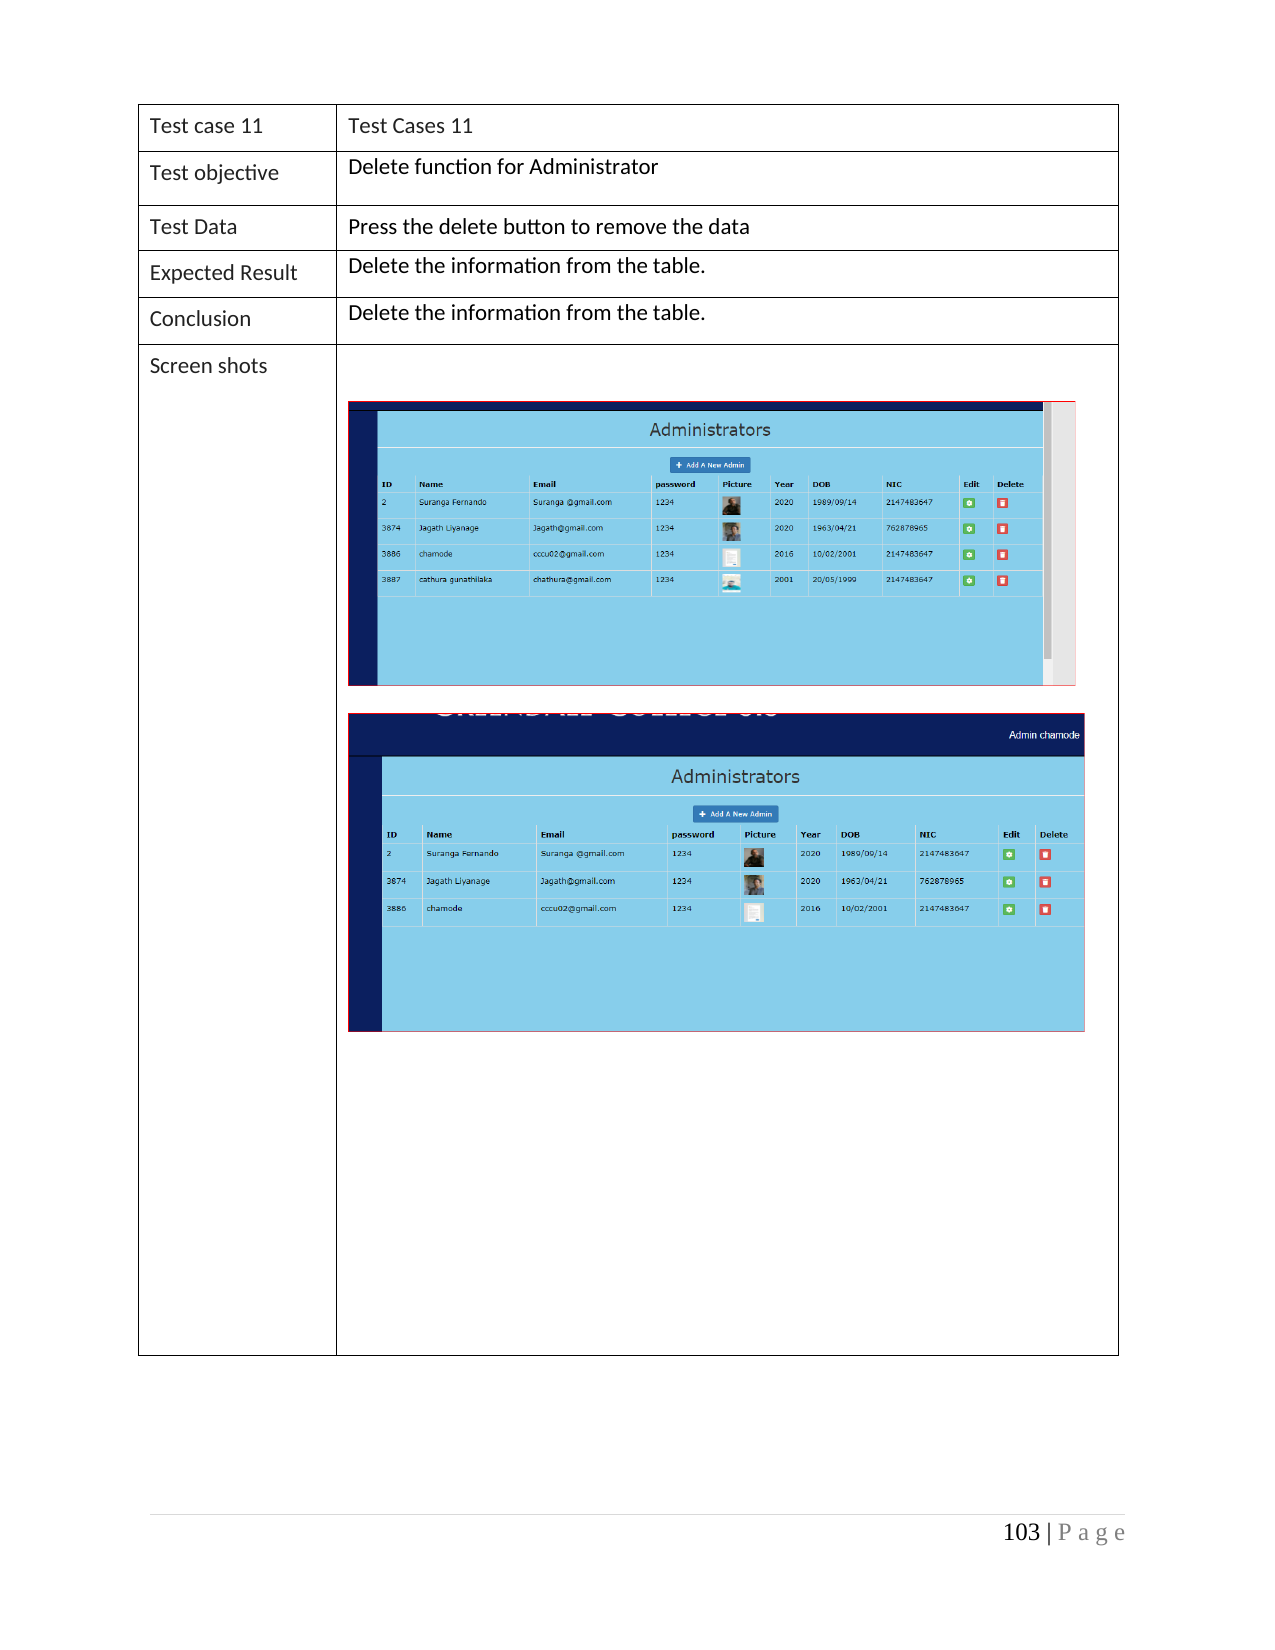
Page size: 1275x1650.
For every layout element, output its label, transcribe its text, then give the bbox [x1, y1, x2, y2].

table_cell Delete the information from the table. [337, 251, 1118, 297]
table_cell Test Data [139, 206, 336, 250]
table_cell Expected Result [139, 251, 336, 297]
table_cell [337, 345, 1118, 1355]
table_header Test case 11 [139, 105, 336, 151]
table_header Test Cases 11 [337, 105, 1118, 151]
table_cell Press the delete button to remove the data [337, 206, 1118, 250]
table_cell Delete function for Administrator [337, 152, 1118, 205]
table_cell Screen shots [139, 345, 336, 1355]
picture [348, 401, 1076, 686]
table_cell Delete the information from the table. [337, 298, 1118, 344]
picture [348, 713, 1085, 1032]
table_cell Conclusion [139, 298, 336, 344]
table_cell Test objective [139, 152, 336, 205]
